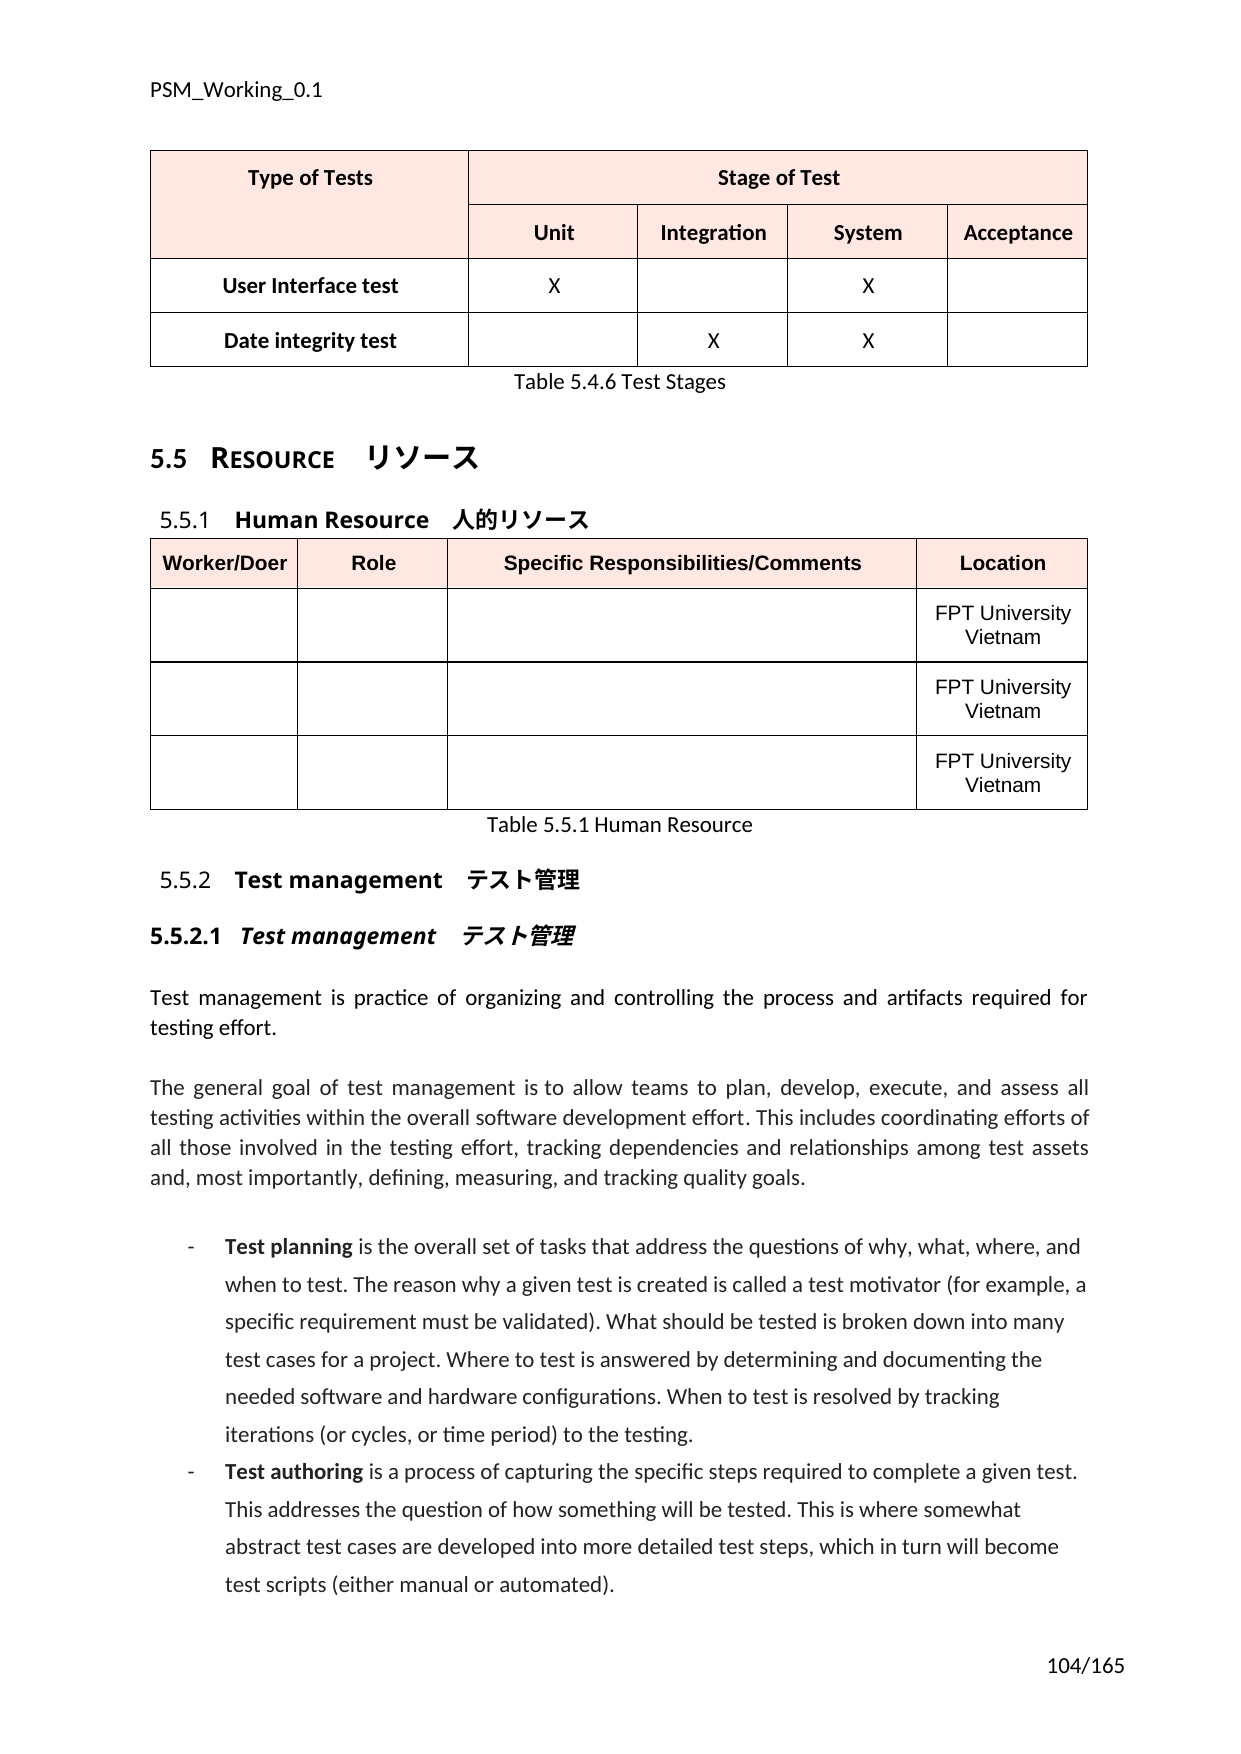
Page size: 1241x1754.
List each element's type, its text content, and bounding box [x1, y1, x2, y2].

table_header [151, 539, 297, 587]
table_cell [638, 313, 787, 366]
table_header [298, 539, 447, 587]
text Table 5.5.1 Human Resource [150, 810, 1090, 838]
subtitle Resource リソース [150, 435, 1090, 477]
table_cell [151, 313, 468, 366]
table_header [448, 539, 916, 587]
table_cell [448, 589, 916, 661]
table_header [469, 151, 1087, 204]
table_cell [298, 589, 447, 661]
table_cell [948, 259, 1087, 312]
subtitle Human Resource 人的リソース [159, 502, 1090, 535]
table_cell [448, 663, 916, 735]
subtitle Test management テスト管理 [159, 861, 1090, 895]
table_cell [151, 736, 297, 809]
list Test planning is the overall set of tasks that address the questions of why, what, where, and when to test. The reason why a given test is created is called a test motivator (for example, a specific requirement must be validated). What should be tested is broken down into many test cases for a project. Where to test is answered by determining and documenting the needed software and hardware configurations. When to test is resolved by tracking iterations (or cycles, or time period) to the testing. [187, 1223, 1090, 1448]
text Table 5.4.6 Test Stages [150, 367, 1090, 395]
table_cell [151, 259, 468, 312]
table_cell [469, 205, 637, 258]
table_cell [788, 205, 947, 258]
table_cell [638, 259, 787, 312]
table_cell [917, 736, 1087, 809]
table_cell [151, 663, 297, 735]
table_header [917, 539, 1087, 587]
subtitle Test management テスト管理 [150, 918, 1090, 952]
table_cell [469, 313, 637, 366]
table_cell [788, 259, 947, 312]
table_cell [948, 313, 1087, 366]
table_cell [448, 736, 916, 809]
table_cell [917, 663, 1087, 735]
list Test authoring is a process of capturing the specific steps required to complete a given test. This addresses the question of how something will be tested. This is where somewhat abstract test cases are developed into more detailed test steps, which in turn will become test scripts (either manual or automated). [187, 1448, 1090, 1598]
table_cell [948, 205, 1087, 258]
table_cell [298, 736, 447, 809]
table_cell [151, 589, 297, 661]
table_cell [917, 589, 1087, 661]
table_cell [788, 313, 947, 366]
text Test management is practice of organizing and controlling the process and artifacts required for testing effort. [150, 983, 1090, 1042]
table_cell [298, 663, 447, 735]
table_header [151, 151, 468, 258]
text The general goal of test management is to allow teams to plan, develop, execute, and assess all testing activities within the overall software development effort. This includes coordinating efforts of all those involved in the testing effort, tracking dependencies and relationships among test assets and, most importantly, defining, measuring, and tracking quality goals. [150, 1161, 1090, 1192]
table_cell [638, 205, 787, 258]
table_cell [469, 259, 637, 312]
